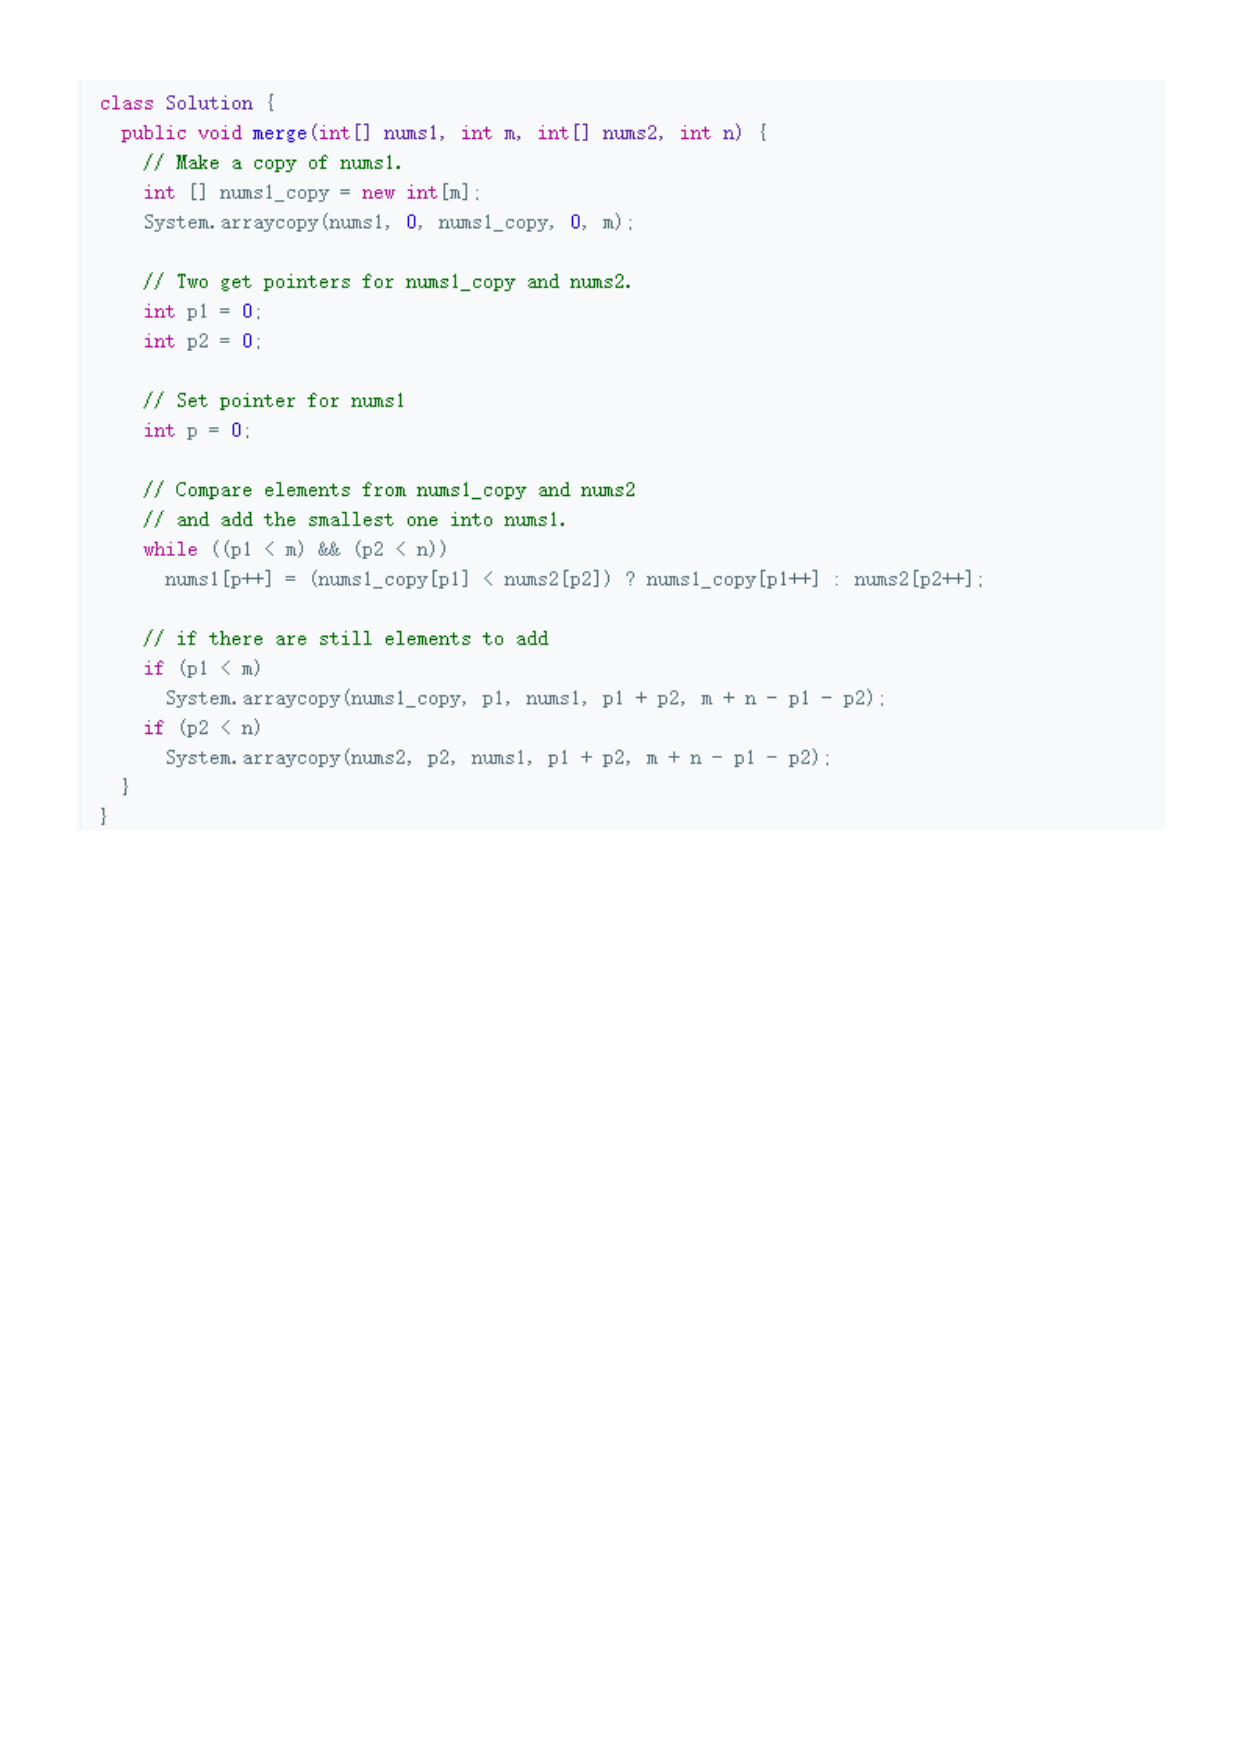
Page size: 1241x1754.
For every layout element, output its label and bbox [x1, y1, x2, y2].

picture [75, 80, 1166, 830]
